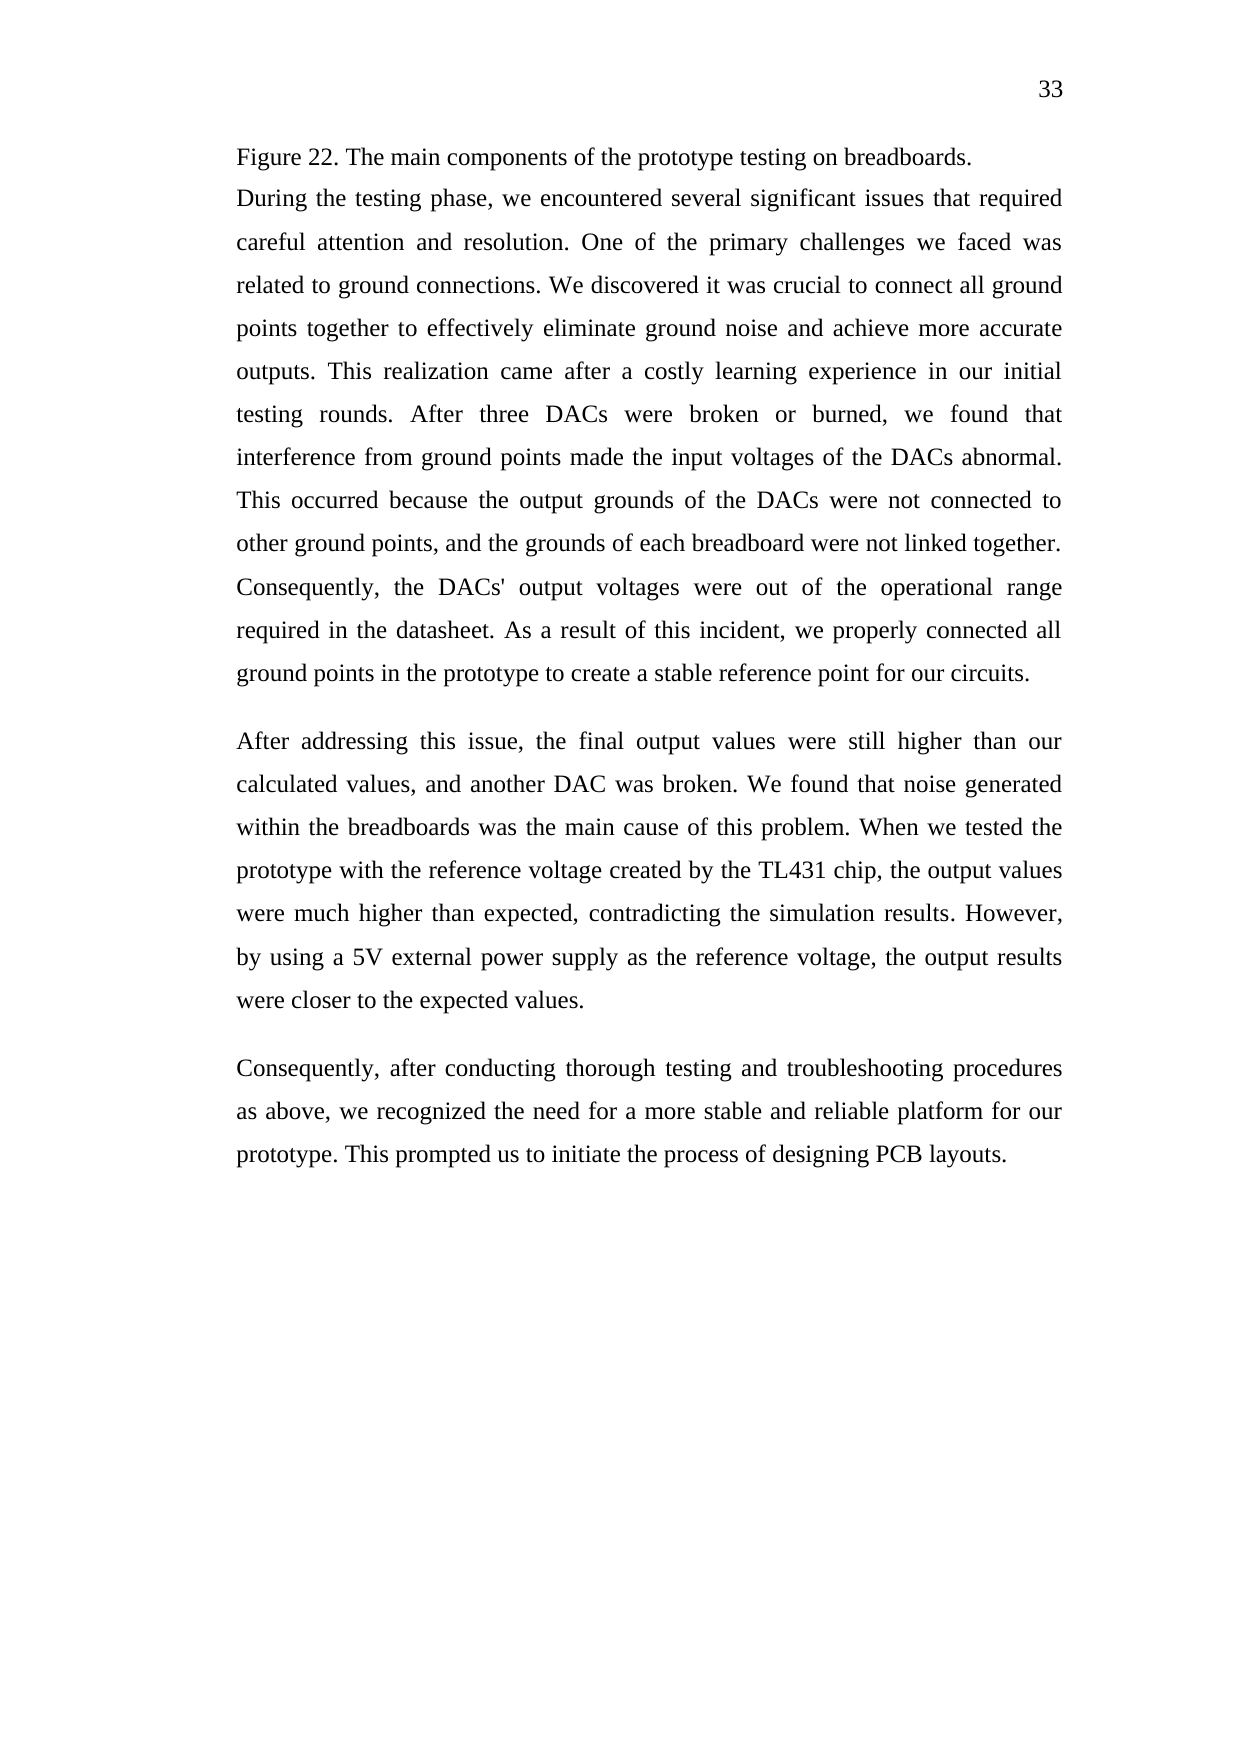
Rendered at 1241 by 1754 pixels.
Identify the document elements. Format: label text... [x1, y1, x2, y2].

text Consequently, after conducting thorough testing and troubleshooting procedures as above, we recognized the need for a more stable and reliable platform for our prototype. This prompted us to initiate the process of designing PCB layouts. [236, 1053, 1063, 1168]
text During the testing phase, we encountered several significant issues that required careful attention and resolution. One of the primary challenges we faced was related to ground connections. We discovered it was crucial to connect all ground points together to effectively eliminate ground noise and achieve more accurate outputs. This realization came after a costly learning experience in our initial testing rounds. After three DACs were broken or burned, we found that interference from ground points made the input voltages of the DACs abnormal. This occurred because the output grounds of the DACs were not connected to other ground points, and the grounds of each breadboard were not linked together. Consequently, the DACs' output voltages were out of the operational range required in the datasheet. As a result of this incident, we properly connected all ground points in the prototype to create a stable reference point for our circuits. [236, 183, 1063, 687]
text After addressing this issue, the final output values were still higher than our calculated values, and another DAC was broken. We found that noise generated within the breadboards was the main cause of this problem. When we tested the prototype with the reference voltage created by the TL431 chip, the output values were much higher than expected, contradicting the simulation results. However, by using a 5V external power supply as the reference voltage, the output results were closer to the expected values. [236, 726, 1063, 1013]
